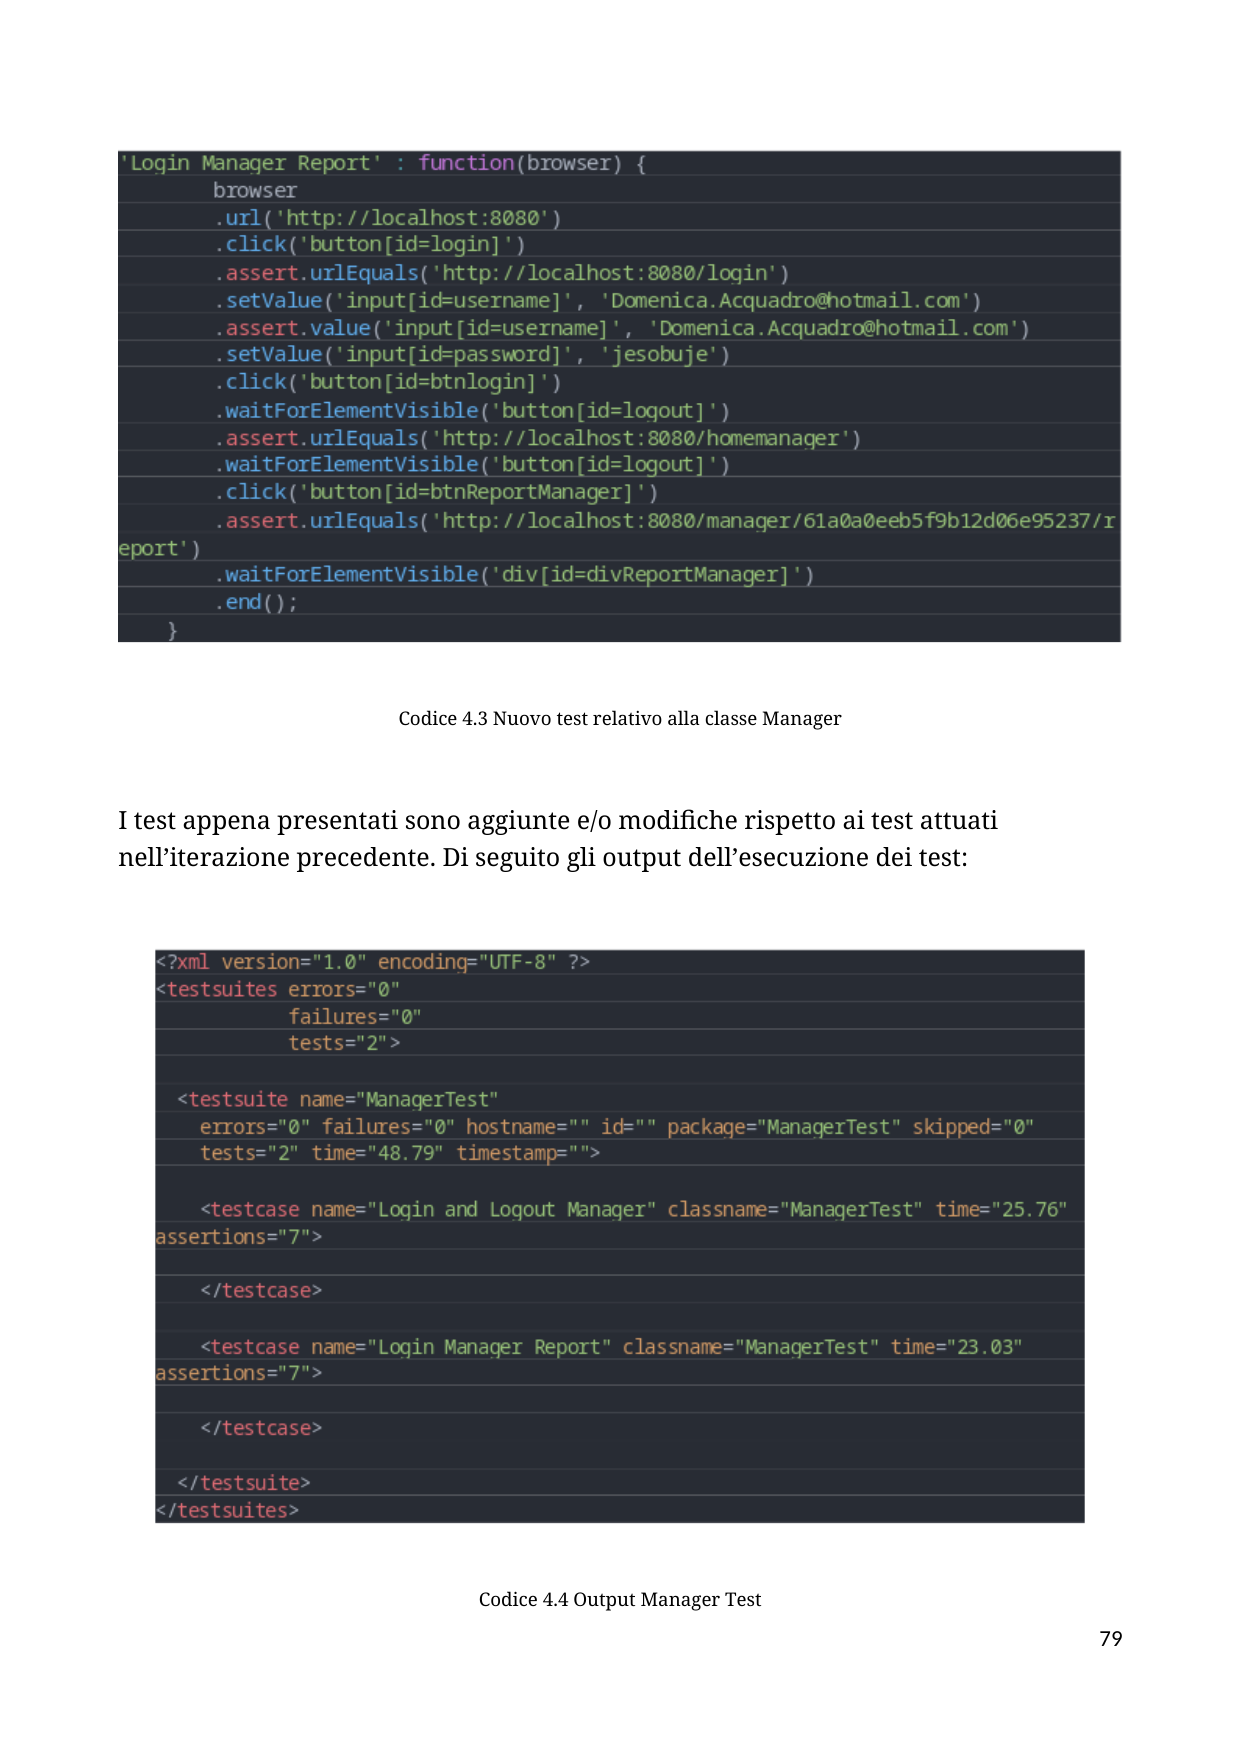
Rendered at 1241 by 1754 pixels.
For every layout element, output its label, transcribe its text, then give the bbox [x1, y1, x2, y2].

text Codice 4.4 Output Manager Test [118, 1586, 1122, 1611]
text I test appena presentati sono aggiunte e/o modifiche rispetto ai test attuati nell’iterazione precedente. Di seguito gli output dell’esecuzione dei test: [118, 802, 1122, 873]
text Codice 4.3 Nuovo test relativo alla classe Manager [118, 705, 1122, 730]
